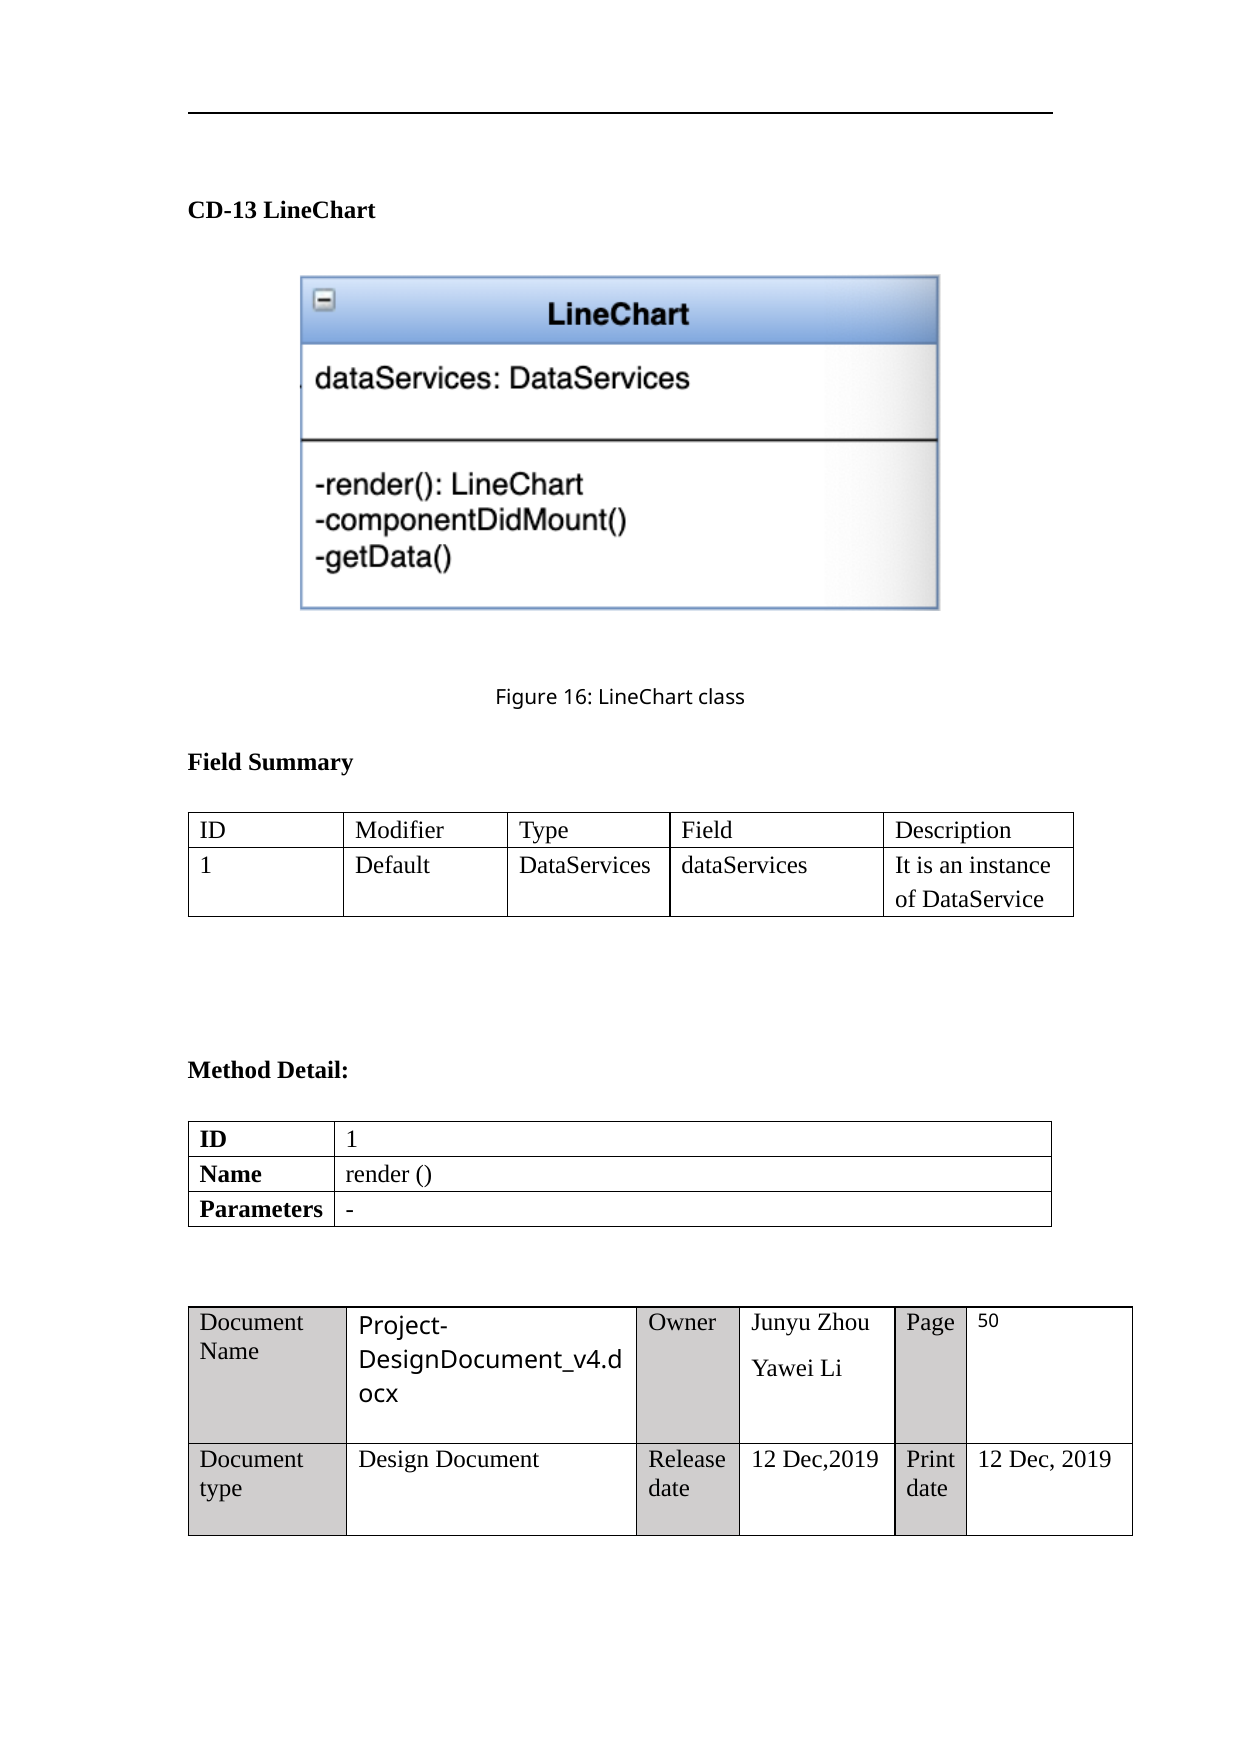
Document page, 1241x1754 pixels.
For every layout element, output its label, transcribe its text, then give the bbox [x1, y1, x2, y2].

table_cell Name [189, 1157, 334, 1191]
table_cell Parameters [189, 1192, 334, 1226]
text Method Detail: [187, 1053, 1053, 1087]
table_cell 1 [189, 848, 343, 916]
table_cell Default [344, 848, 507, 916]
table_header Type [508, 813, 669, 847]
table_header ID [189, 1122, 334, 1156]
subtitle CD-13 LineChart [187, 193, 1053, 227]
table_header Modifier [344, 813, 507, 847]
table_cell - [335, 1192, 1051, 1226]
text Field Summary [187, 744, 1053, 778]
table_cell It is an instance of DataService [884, 848, 1073, 916]
table_header Field [671, 813, 883, 847]
table_cell render () [335, 1157, 1051, 1191]
table_header 1 [335, 1122, 1051, 1156]
picture [299, 274, 941, 611]
table_cell DataServices [508, 848, 669, 916]
table_header ID [189, 813, 343, 847]
text Figure 16: LineChart class [187, 679, 1053, 713]
table_header Description [884, 813, 1073, 847]
table_cell dataServices [671, 848, 883, 916]
